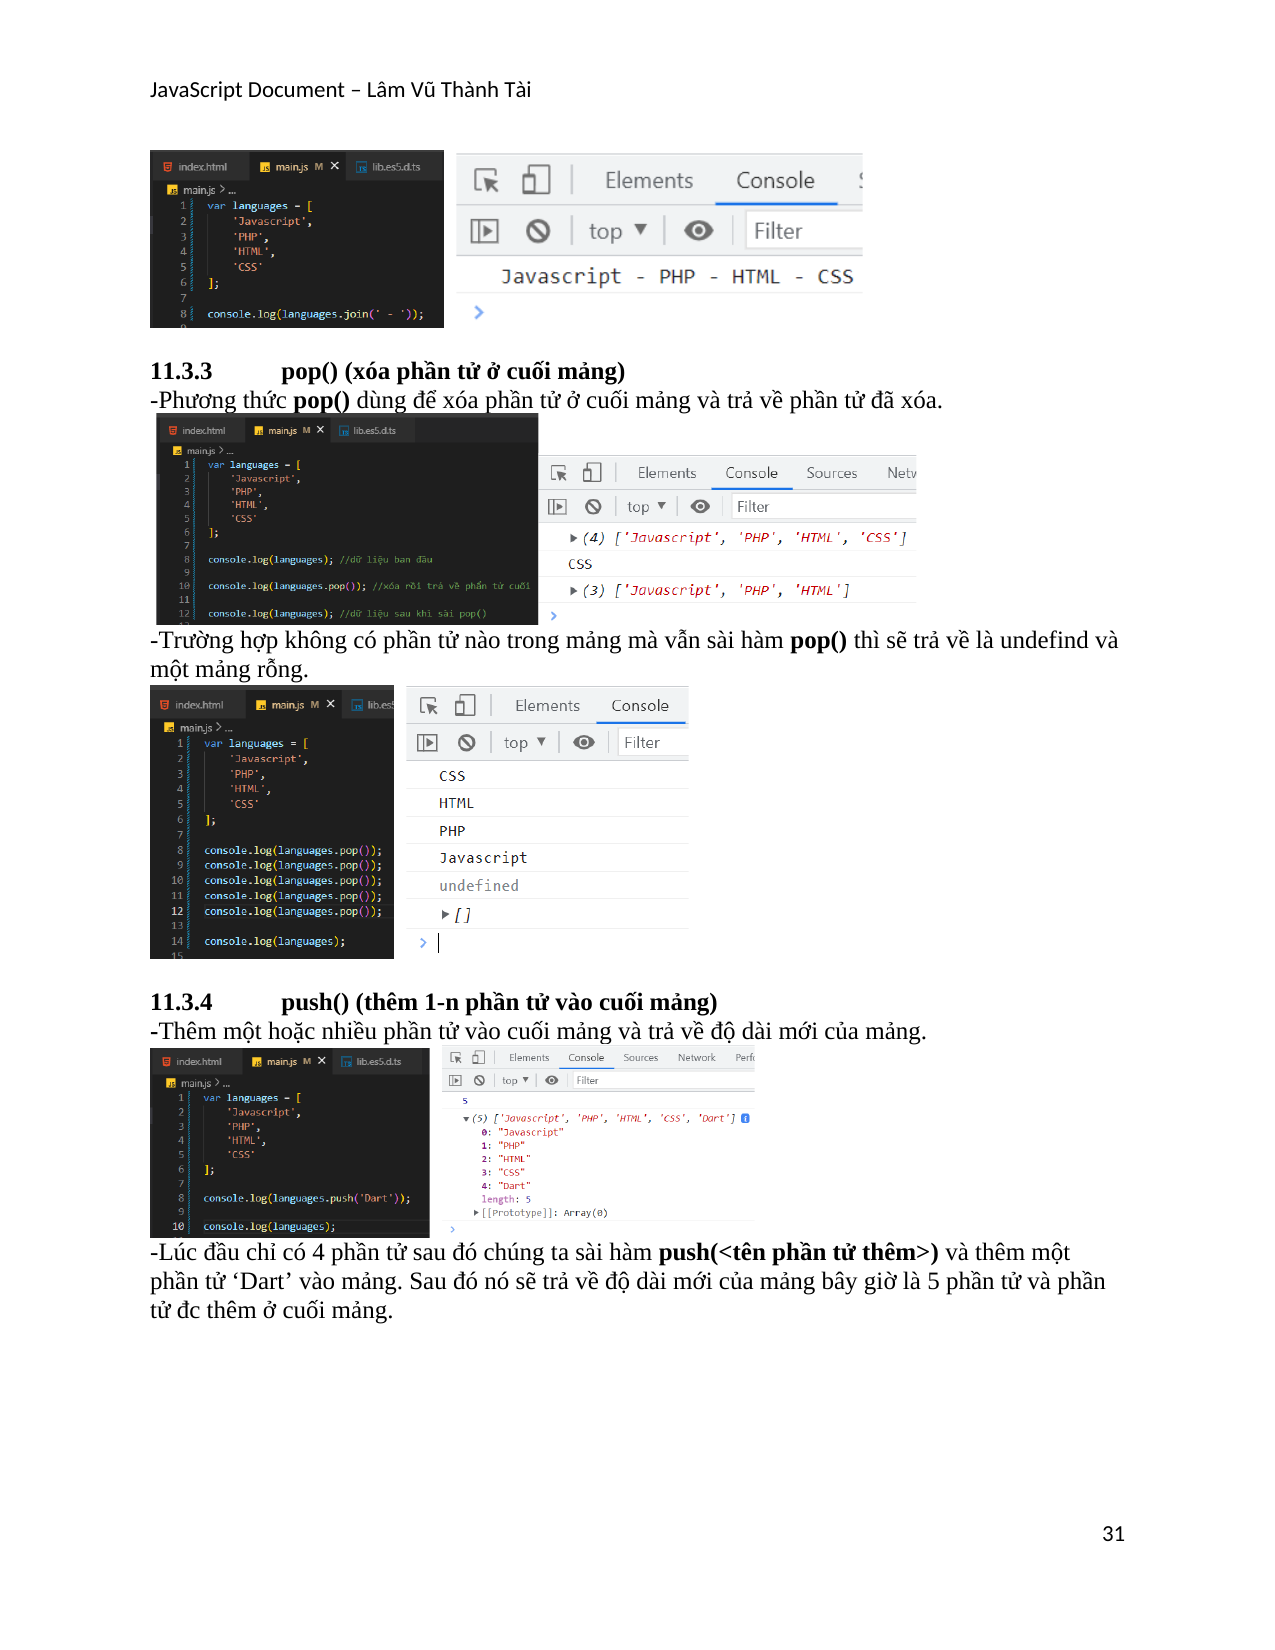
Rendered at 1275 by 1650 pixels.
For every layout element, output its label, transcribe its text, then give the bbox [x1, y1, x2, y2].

list pop() (xóa phần tử ở cuối mảng) [150, 356, 1125, 385]
list -Phương thức pop() dùng để xóa phần tử ở cuối mảng và trả về phần tử đã xóa. [150, 385, 1125, 413]
picture [150, 685, 394, 959]
list -Trường hợp không có phần tử nào trong mảng mà vẫn sài hàm pop() thì sẽ trả về là undefind và một mảng rỗng. [150, 625, 1125, 682]
picture [150, 1048, 430, 1238]
list -Lúc đầu chỉ có 4 phần tử sau đó chúng ta sài hàm push(<tên phần tử thêm>) và thêm một phần tử ‘Dart’ vào mảng. Sau đó nó sẽ trả về độ dài mới của mảng bây giờ là 5 phần tử và phần tử đc thêm ở cuối mảng. [150, 1237, 1125, 1324]
picture [406, 682, 689, 959]
picture [456, 151, 863, 328]
list push() (thêm 1-n phần tử vào cuối mảng) [150, 987, 1125, 1016]
list -Thêm một hoặc nhiều phần tử vào cuối mảng và trả về độ dài mới của mảng. [150, 1016, 1125, 1045]
picture [156, 413, 917, 625]
picture [442, 1044, 755, 1238]
picture [150, 150, 444, 328]
